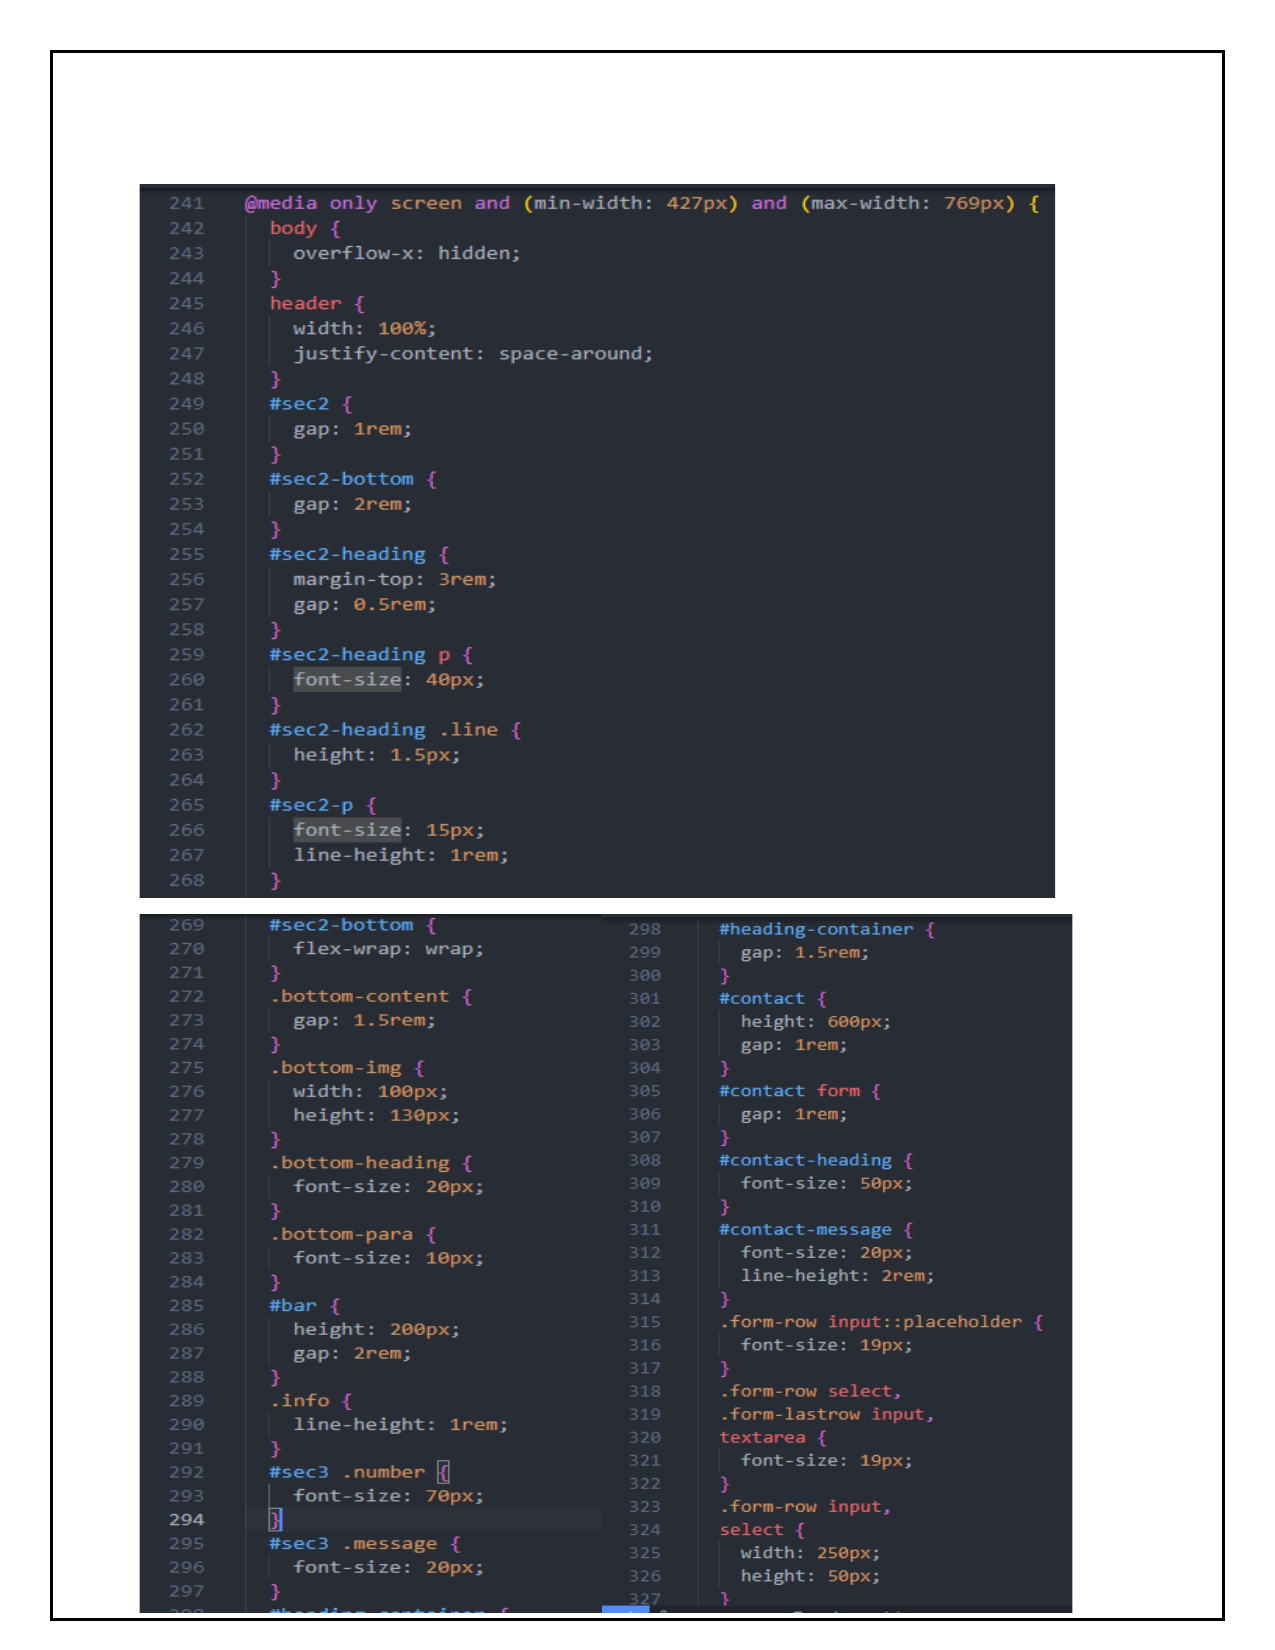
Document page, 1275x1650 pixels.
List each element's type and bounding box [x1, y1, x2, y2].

picture [139, 184, 1056, 898]
picture [139, 914, 1073, 1613]
